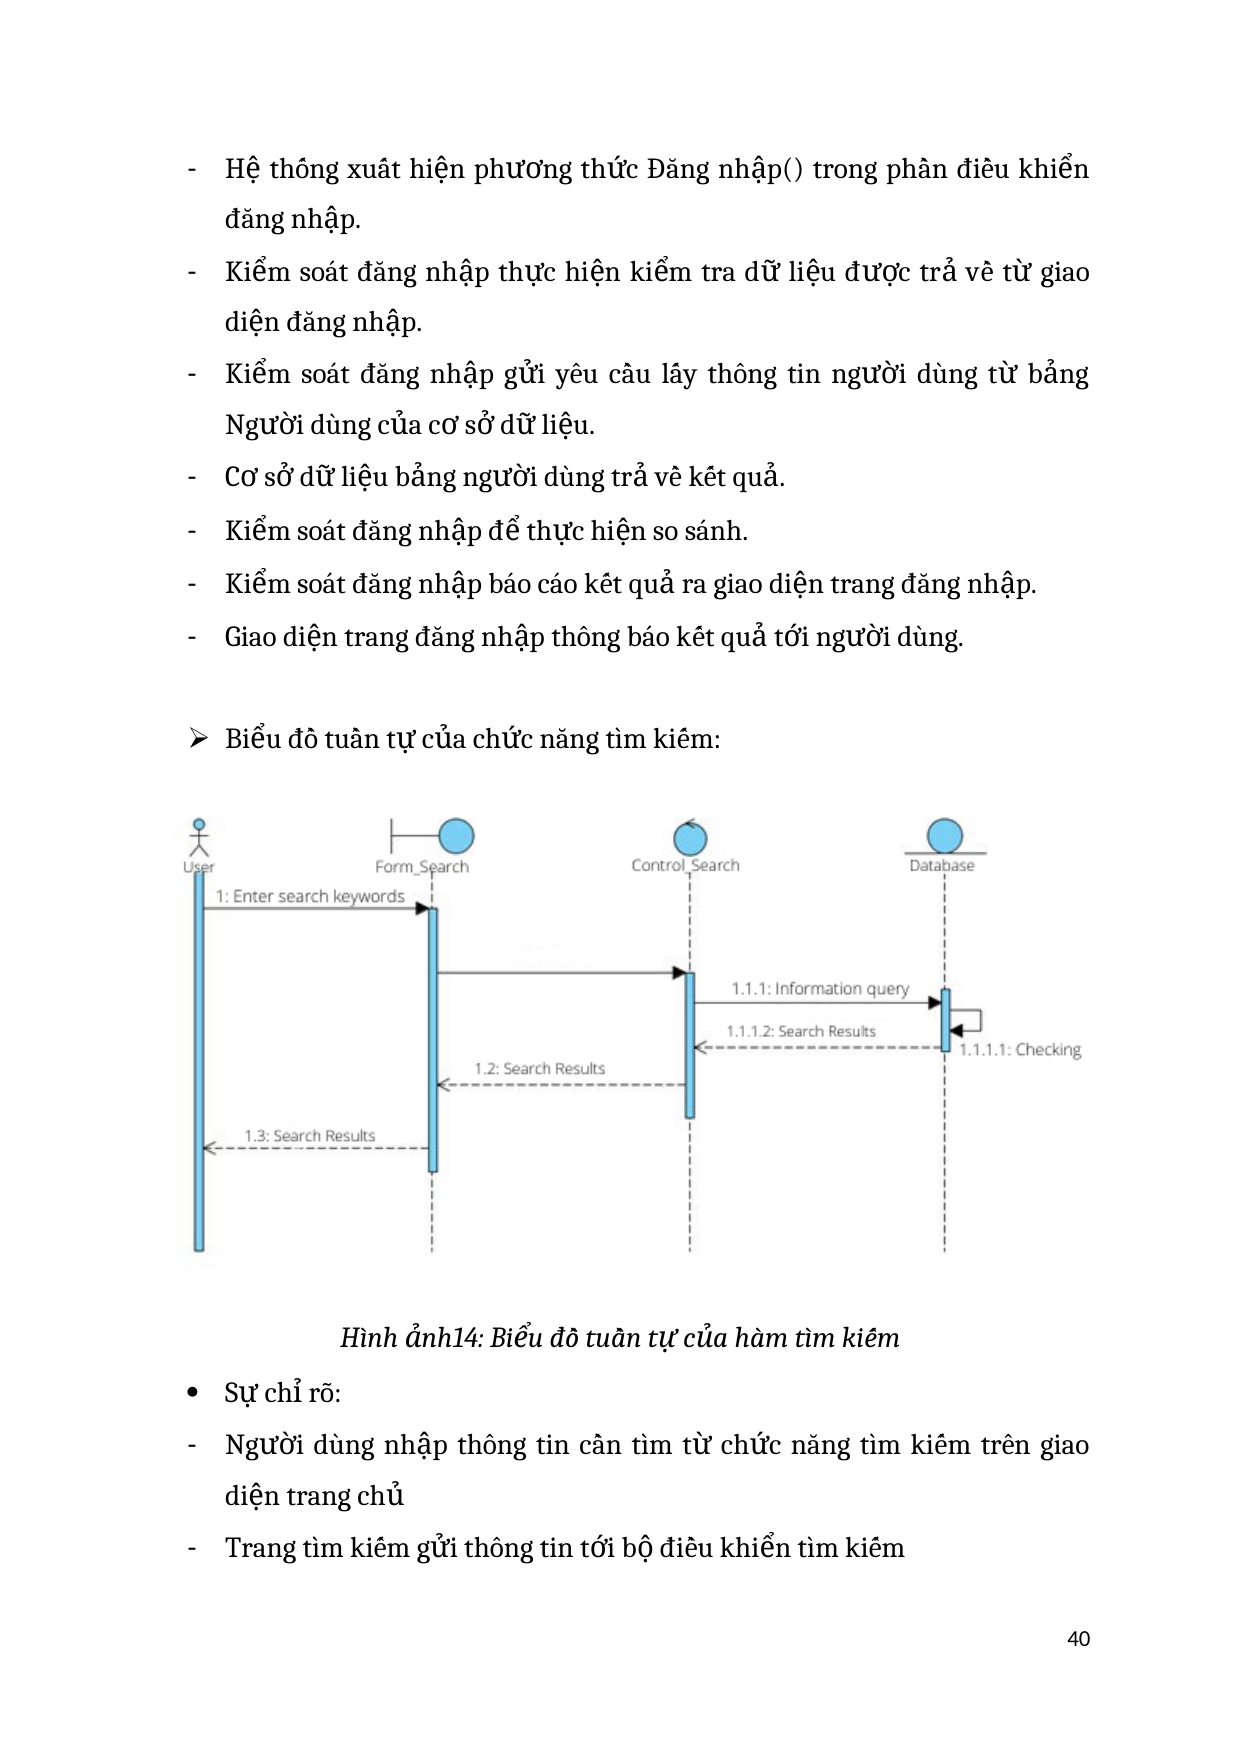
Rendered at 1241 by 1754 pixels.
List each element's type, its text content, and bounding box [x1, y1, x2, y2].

list Hệ thống xuất hiện phương thức Đăng nhập() trong phần điều khiển đăng nhập. [187, 150, 1090, 236]
text Hình ảnh14: Biểu đồ tuần tự của hàm tìm kiếm [150, 1322, 1090, 1355]
list Cơ sở dữ liệu bảng người dùng trả về kết quả. [187, 458, 1090, 494]
list Kiểm soát đăng nhập báo cáo kết quả ra giao diện trang đăng nhập. [187, 565, 1090, 601]
list Giao diện trang đăng nhập thông báo kết quả tới người dùng. [187, 618, 1090, 654]
list Kiểm soát đăng nhập gửi yêu cầu lấy thông tin người dùng từ bảng Người dùng của cơ sở dữ liệu. [187, 355, 1090, 441]
list Kiểm soát đăng nhập thực hiện kiểm tra dữ liệu được trả về từ giao diện đăng nhập. [187, 253, 1090, 339]
list Trang tìm kiếm gửi thông tin tới bộ điều khiển tìm kiếm [187, 1529, 1090, 1565]
list Biểu đồ tuần tự của chức năng tìm kiếm: [187, 722, 1090, 756]
picture [150, 793, 1091, 1287]
list Kiểm soát đăng nhập để thực hiện so sánh. [187, 512, 1090, 547]
list Người dùng nhập thông tin cần tìm từ chức năng tìm kiếm trên giao diện trang chủ [187, 1426, 1090, 1512]
list Sự chỉ rõ: [187, 1376, 1090, 1409]
